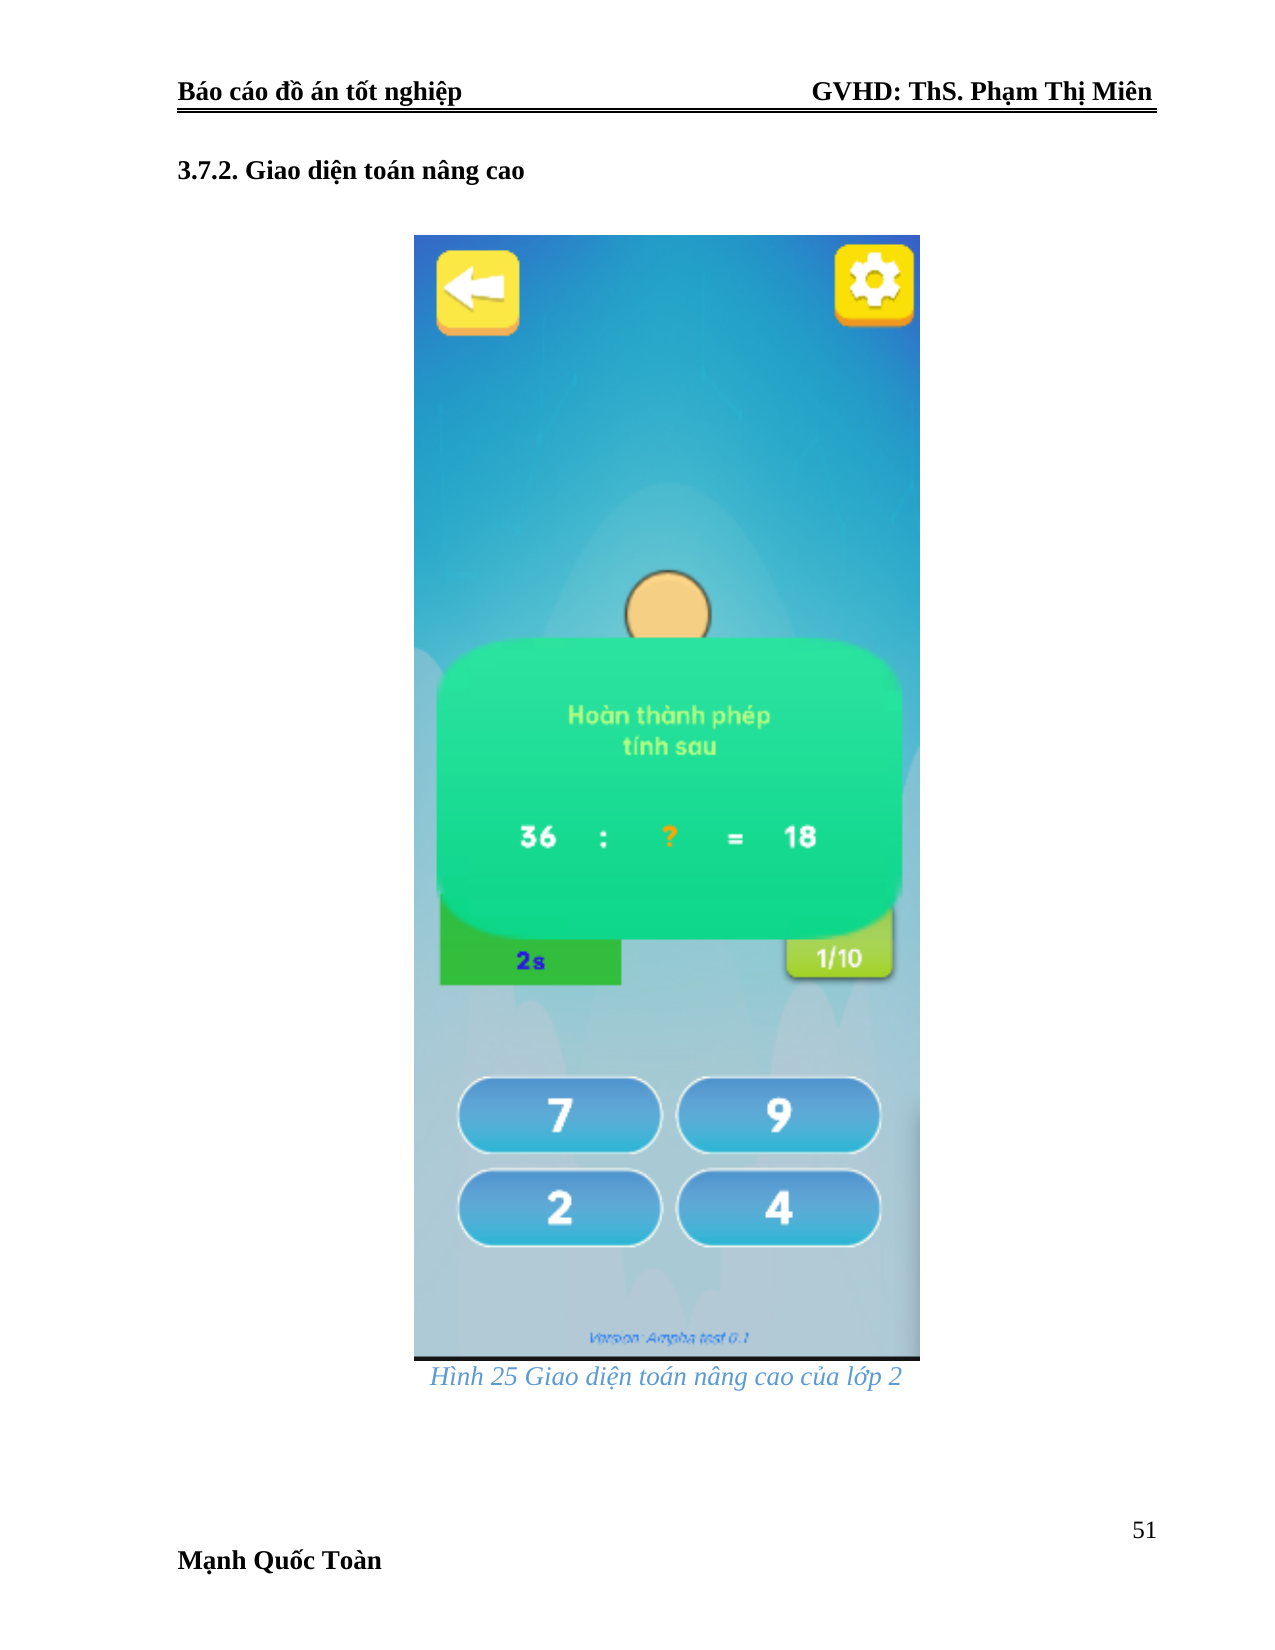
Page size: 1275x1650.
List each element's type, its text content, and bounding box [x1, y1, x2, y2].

text Giao diện toán nâng cao [177, 154, 1157, 185]
text Hình 25 Giao diện toán nâng cao của lớp 2 [177, 1360, 1157, 1391]
picture [414, 235, 920, 1361]
